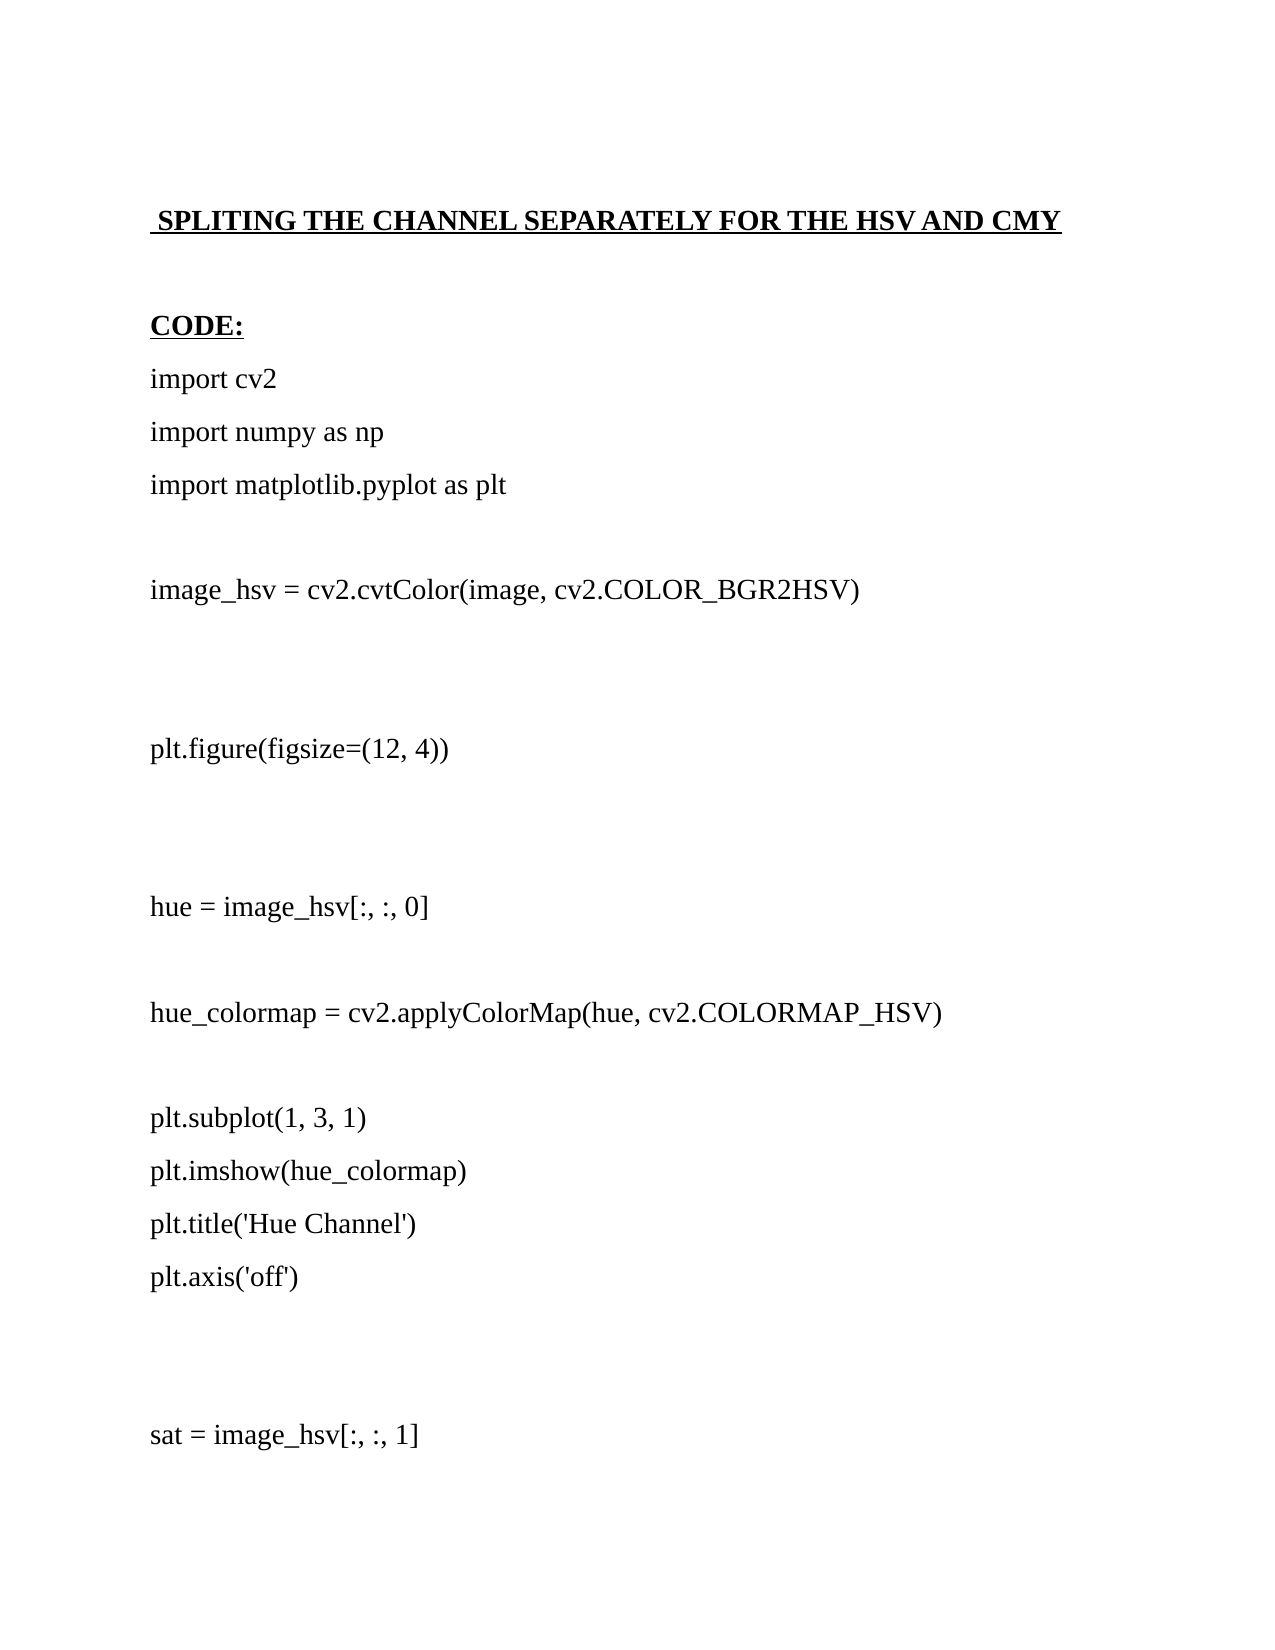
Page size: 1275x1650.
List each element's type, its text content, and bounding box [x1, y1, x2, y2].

text import matplotlib.pyplot as plt [150, 467, 1125, 500]
text import cv2 [150, 361, 1125, 395]
text import numpy as np [150, 414, 1125, 448]
text plt.title('Hue Channel') [150, 1206, 1125, 1240]
text plt.axis('off') [150, 1259, 1125, 1293]
text plt.subplot(1, 3, 1) [150, 1101, 1125, 1134]
text plt.figure(figsize=(12, 4)) [150, 731, 1125, 764]
text image_hsv = cv2.cvtColor(image, cv2.COLOR_BGR2HSV) [150, 572, 1125, 606]
text sat = image_hsv[:, :, 1] [150, 1417, 1125, 1451]
text SPLITING THE CHANNEL SEPARATELY FOR THE HSV AND CMY [150, 203, 1125, 236]
text plt.imshow(hue_colormap) [150, 1153, 1125, 1187]
text hue_colormap = cv2.applyColorMap(hue, cv2.COLORMAP_HSV) [150, 995, 1125, 1028]
text CODE: [150, 308, 1125, 342]
text hue = image_hsv[:, :, 0] [150, 889, 1125, 923]
